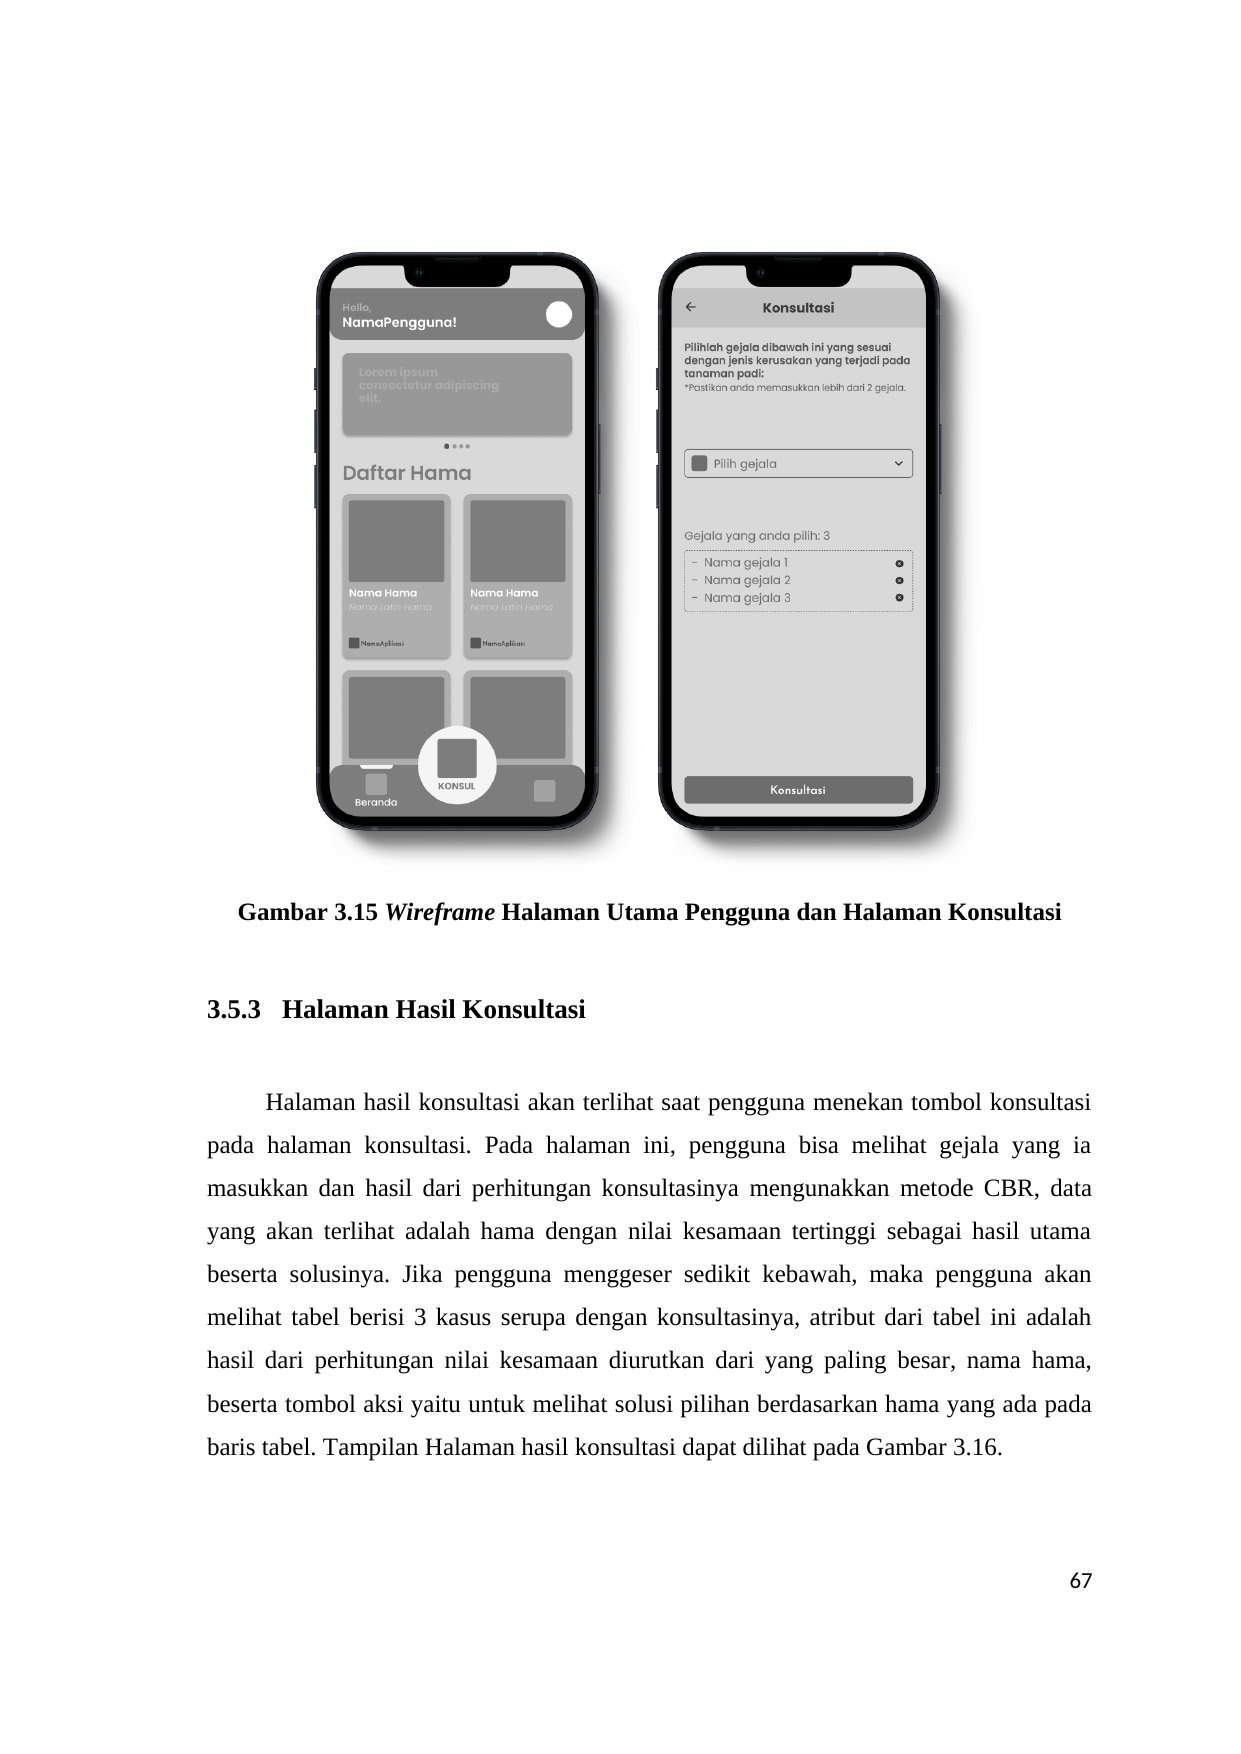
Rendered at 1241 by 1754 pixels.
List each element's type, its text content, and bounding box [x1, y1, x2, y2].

picture [310, 248, 648, 883]
picture [652, 248, 989, 883]
text Halaman hasil konsultasi akan terlihat saat pengguna menekan tombol konsultasi pada halaman konsultasi. Pada halaman ini, pengguna bisa melihat gejala yang ia masukkan dan hasil dari perhitungan konsultasinya mengunakkan metode CBR, data yang akan terlihat adalah hama dengan nilai kesamaan tertinggi sebagai hasil utama beserta solusinya. Jika pengguna menggeser sedikit kebawah, maka pengguna akan melihat tabel berisi 3 kasus serupa dengan konsultasinya, atribut dari tabel ini adalah hasil dari perhitungan nilai kesamaan diurutkan dari yang paling besar, nama hama, beserta tombol aksi yaitu untuk melihat solusi pilihan berdasarkan hama yang ada pada baris tabel. Tampilan Halaman hasil konsultasi dapat dilihat pada Gambar 3.16. [207, 1087, 1092, 1461]
subtitle Halaman Hasil Konsultasi [207, 993, 1092, 1024]
